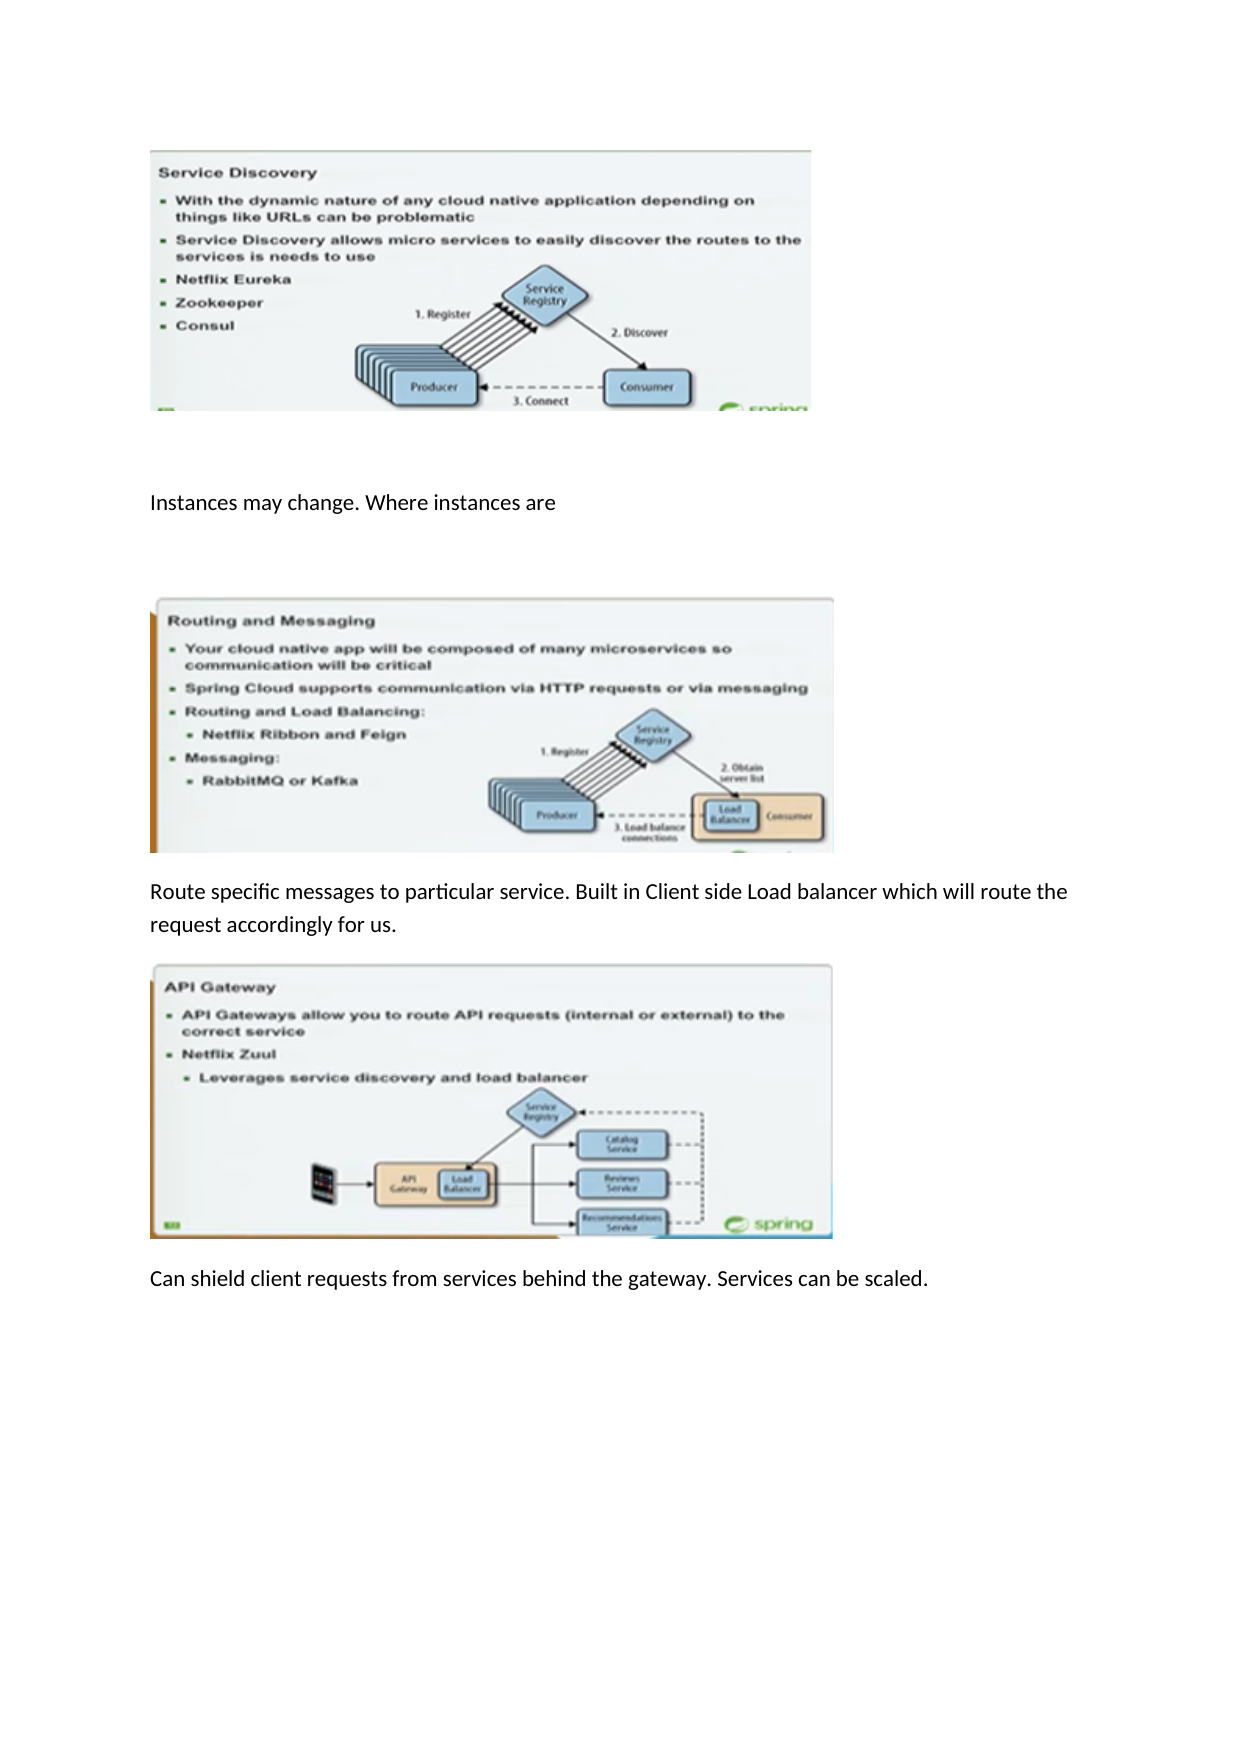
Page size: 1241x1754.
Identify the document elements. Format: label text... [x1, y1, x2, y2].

text Can shield client requests from services behind the gateway. Services can be scaled. [150, 1264, 1090, 1292]
picture [150, 150, 812, 411]
text Instances may change. Where instances are [150, 488, 1090, 516]
picture [150, 962, 833, 1239]
text Route specific messages to particular service. Built in Client side Load balancer which will route the request accordingly for us. [150, 877, 1090, 938]
picture [150, 594, 834, 853]
